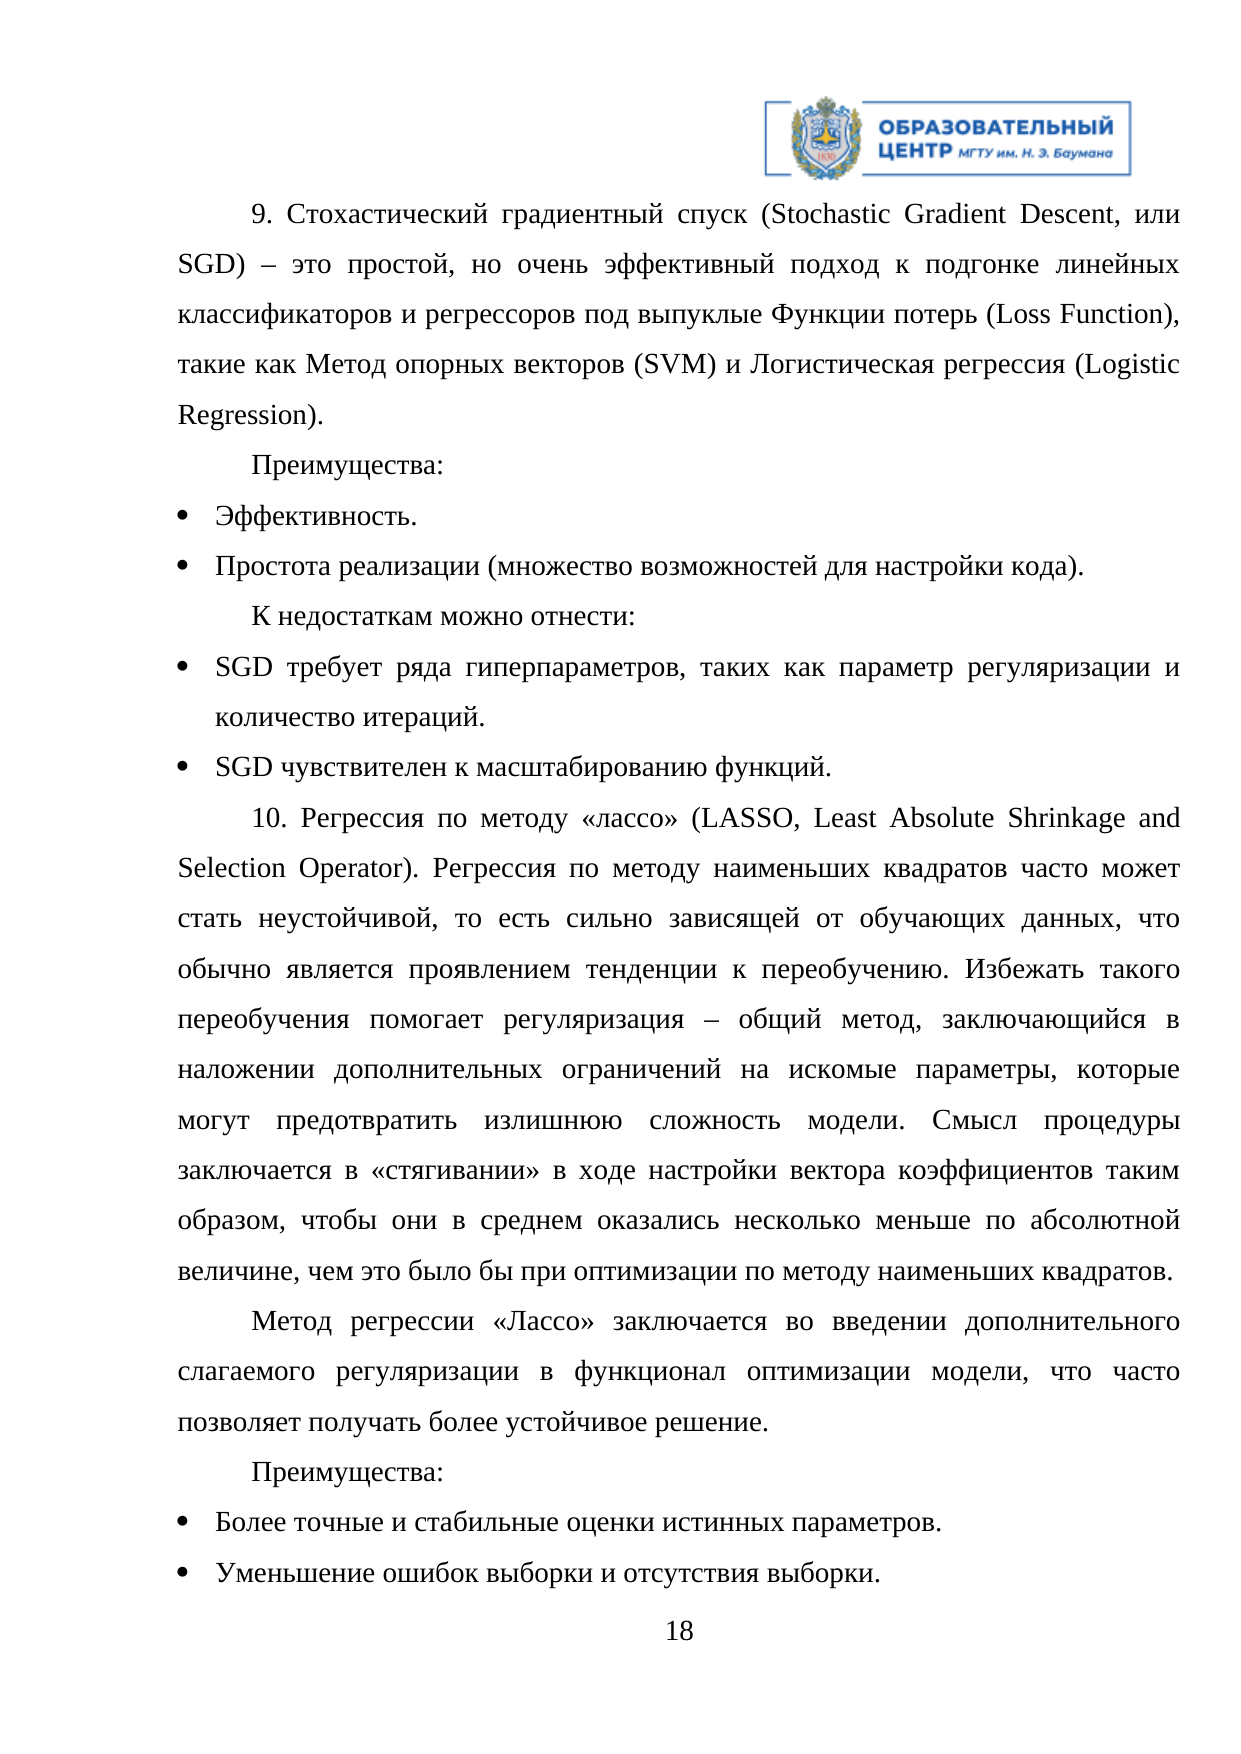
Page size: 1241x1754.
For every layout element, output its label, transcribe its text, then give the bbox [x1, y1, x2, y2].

text 10. Регрессия по методу «лассо» (LASSO, Least Absolute Shrinkage and Selection Operator). Регрессия по методу наименьших квадратов часто может стать неустойчивой, то есть сильно зависящей от обучающих данных, что обычно является проявлением тенденции к переобучению. Избежать такого переобучения помогает регуляризация – общий метод, заключающийся в наложении дополнительных ограничений на искомые параметры, которые могут предотвратить излишнюю сложность модели. Смысл процедуры заключается в «стягивании» в ходе настройки вектора коэффициентов таким образом, чтобы они в среднем оказались несколько меньше по абсолютной величине, чем это было бы при оптимизации по методу наименьших квадратов. [177, 800, 1181, 1286]
text Метод регрессии «Лассо» заключается во введении дополнительного слагаемого регуляризации в функционал оптимизации модели, что часто позволяет получать более устойчивое решение. [177, 1303, 1181, 1437]
list Уменьшение ошибок выборки и отсутствия выборки. [177, 1555, 1181, 1588]
list SGD требует ряда гиперпараметров, таких как параметр регуляризации и количество итераций. [177, 649, 1181, 733]
list Более точные и стабильные оценки истинных параметров. [177, 1504, 1181, 1538]
list Эффективность. [177, 498, 1181, 531]
list Простота реализации (множество возможностей для настройки кода). [177, 548, 1181, 582]
text К недостаткам можно отнести: [177, 598, 1181, 632]
list SGD чувствителен к масштабированию функций. [177, 749, 1181, 783]
text Преимущества: [177, 447, 1181, 481]
text Преимущества: [177, 1454, 1181, 1487]
picture [734, 73, 1182, 196]
text 9. Стохастический градиентный спуск (Stochastic Gradient Descent, или SGD) – это простой, но очень эффективный подход к подгонке линейных классификаторов и регрессоров под выпуклые Функции потерь (Loss Function), такие как Метод опорных векторов (SVM) и Логистическая регрессия (Logistic Regression). [177, 196, 1181, 431]
